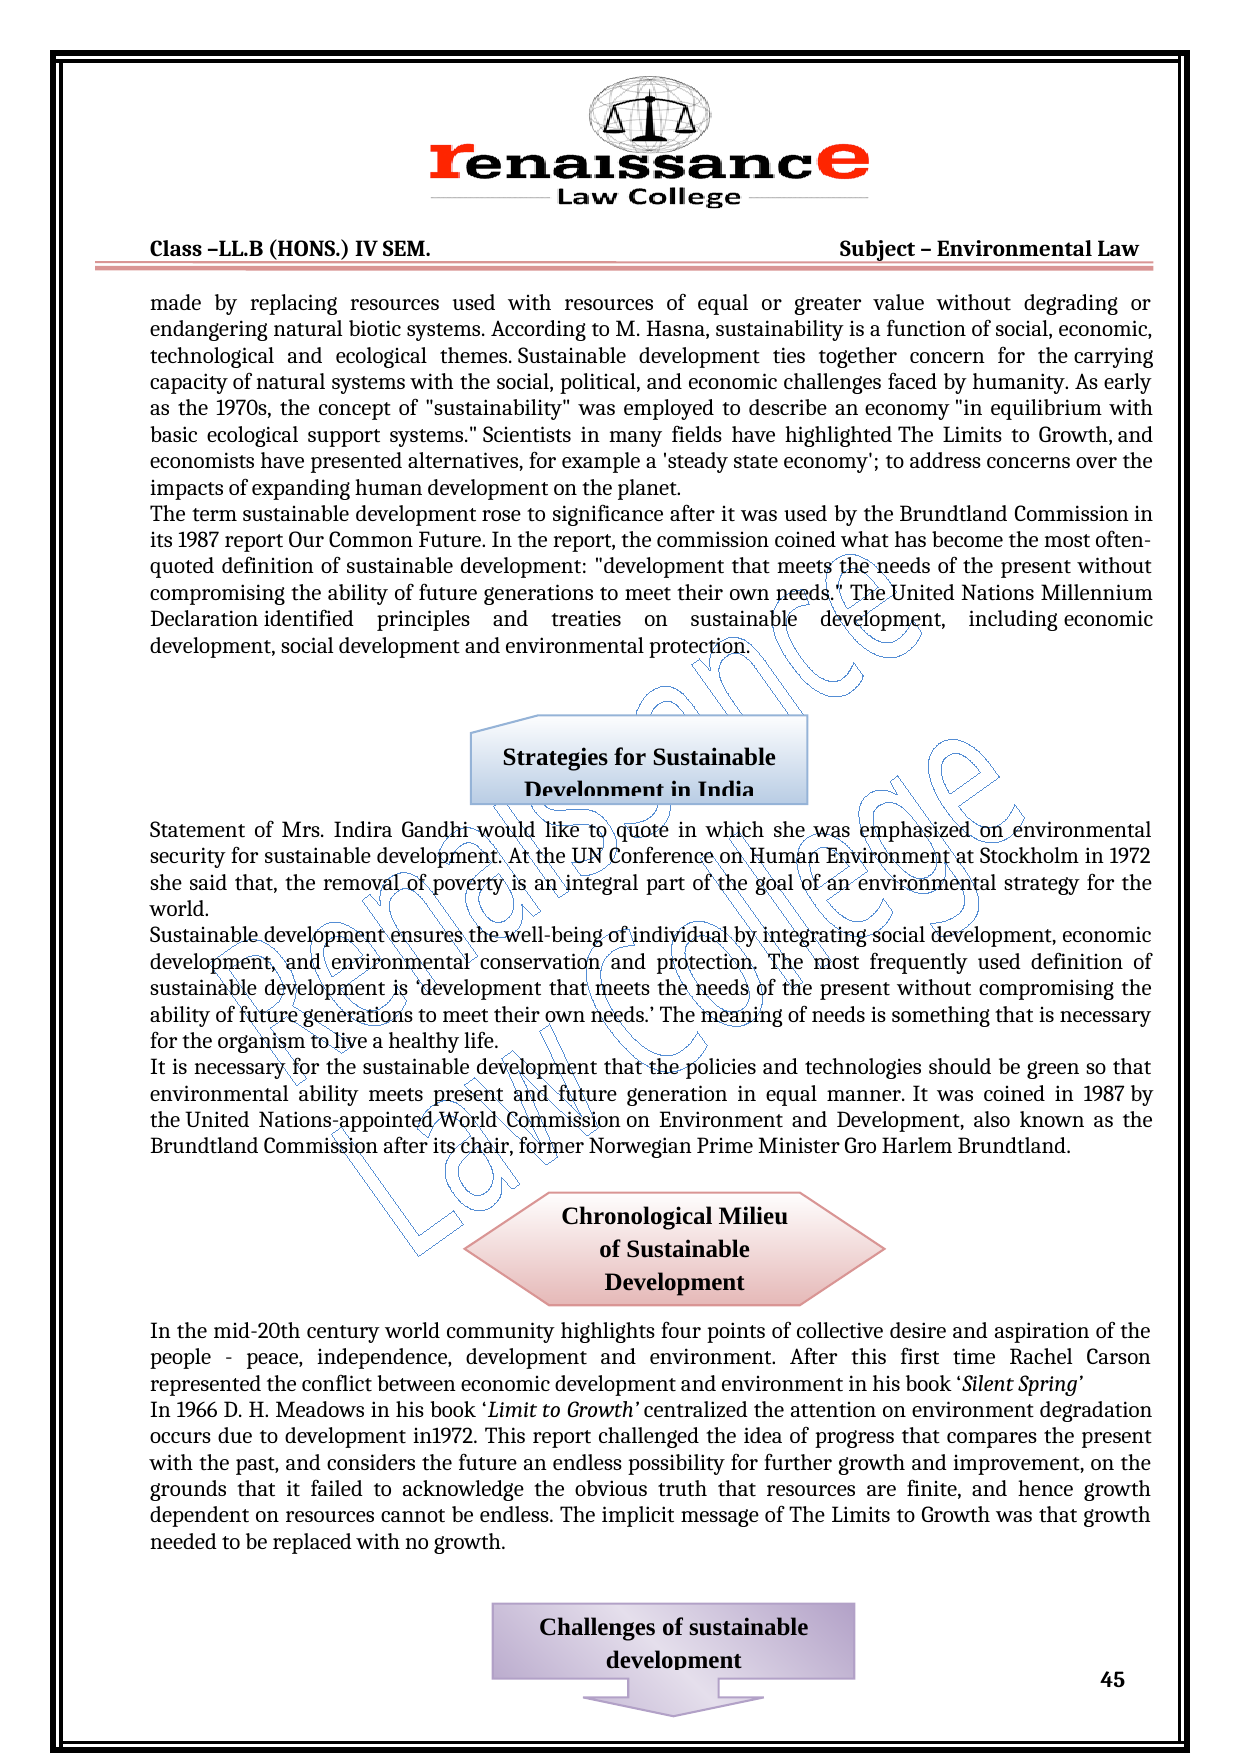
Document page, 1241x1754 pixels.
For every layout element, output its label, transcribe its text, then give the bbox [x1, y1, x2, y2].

text It is necessary for the sustainable development that the policies and technologies should be green so that environmental ability meets present and future generation in equal manner. It was coined in 1987 by the United Nations-appointed World Commission on Environment and Development, also known as the Brundtland Commission after its chair, former Norwegian Prime Minister Gro Harlem Brundtland. [150, 1054, 1153, 1159]
picture [406, 75, 897, 209]
text In 1966 D. H. Meadows in his book ‘Limit to Growth’ centralized the attention on environment degradation occurs due to development in1972. This report challenged the idea of progress that compares the present with the past, and considers the future an endless possibility for further growth and improvement, on the grounds that it failed to acknowledge the obvious truth that resources are finite, and hence growth dependent on resources cannot be endless. The implicit message of The Limits to Growth was that growth needed to be replaced with no growth. [150, 1397, 1153, 1555]
text Sustainable development ensures the well-being of individual by integrating social development, economic development, and environmental conservation and protection. The most frequently used definition of sustainable development is ‘development that meets the needs of the present without compromising the ability of future generations to meet their own needs.’ The meaning of needs is something that is necessary for the organism to live a healthy life. [150, 922, 1153, 1054]
text In the mid-20th century world community highlights four points of collective desire and aspiration of the people - peace, independence, development and environment. After this first time Rachel Carson represented the conflict between economic development and environment in his book ‘Silent Spring’ [150, 1318, 1153, 1397]
text The term sustainable development rose to significance after it was used by the Brundtland Commission in its 1987 report Our Common Future. In the report, the commission coined what has become the most often-quoted definition of sustainable development: "development that meets the needs of the present without compromising the ability of future generations to meet their own needs." The United Nations Millennium Declaration identified principles and treaties on sustainable development, including economic development, social development and environmental protection. [150, 501, 1153, 659]
text Statement of Mrs. Indira Gandhi would like to quote in which she was emphasized on environmental security for sustainable development. At the UN Conference on Human Environment at Stockholm in 1972 she said that, the removal of poverty is an integral part of the goal of an environmental strategy for the world. [150, 817, 1153, 922]
